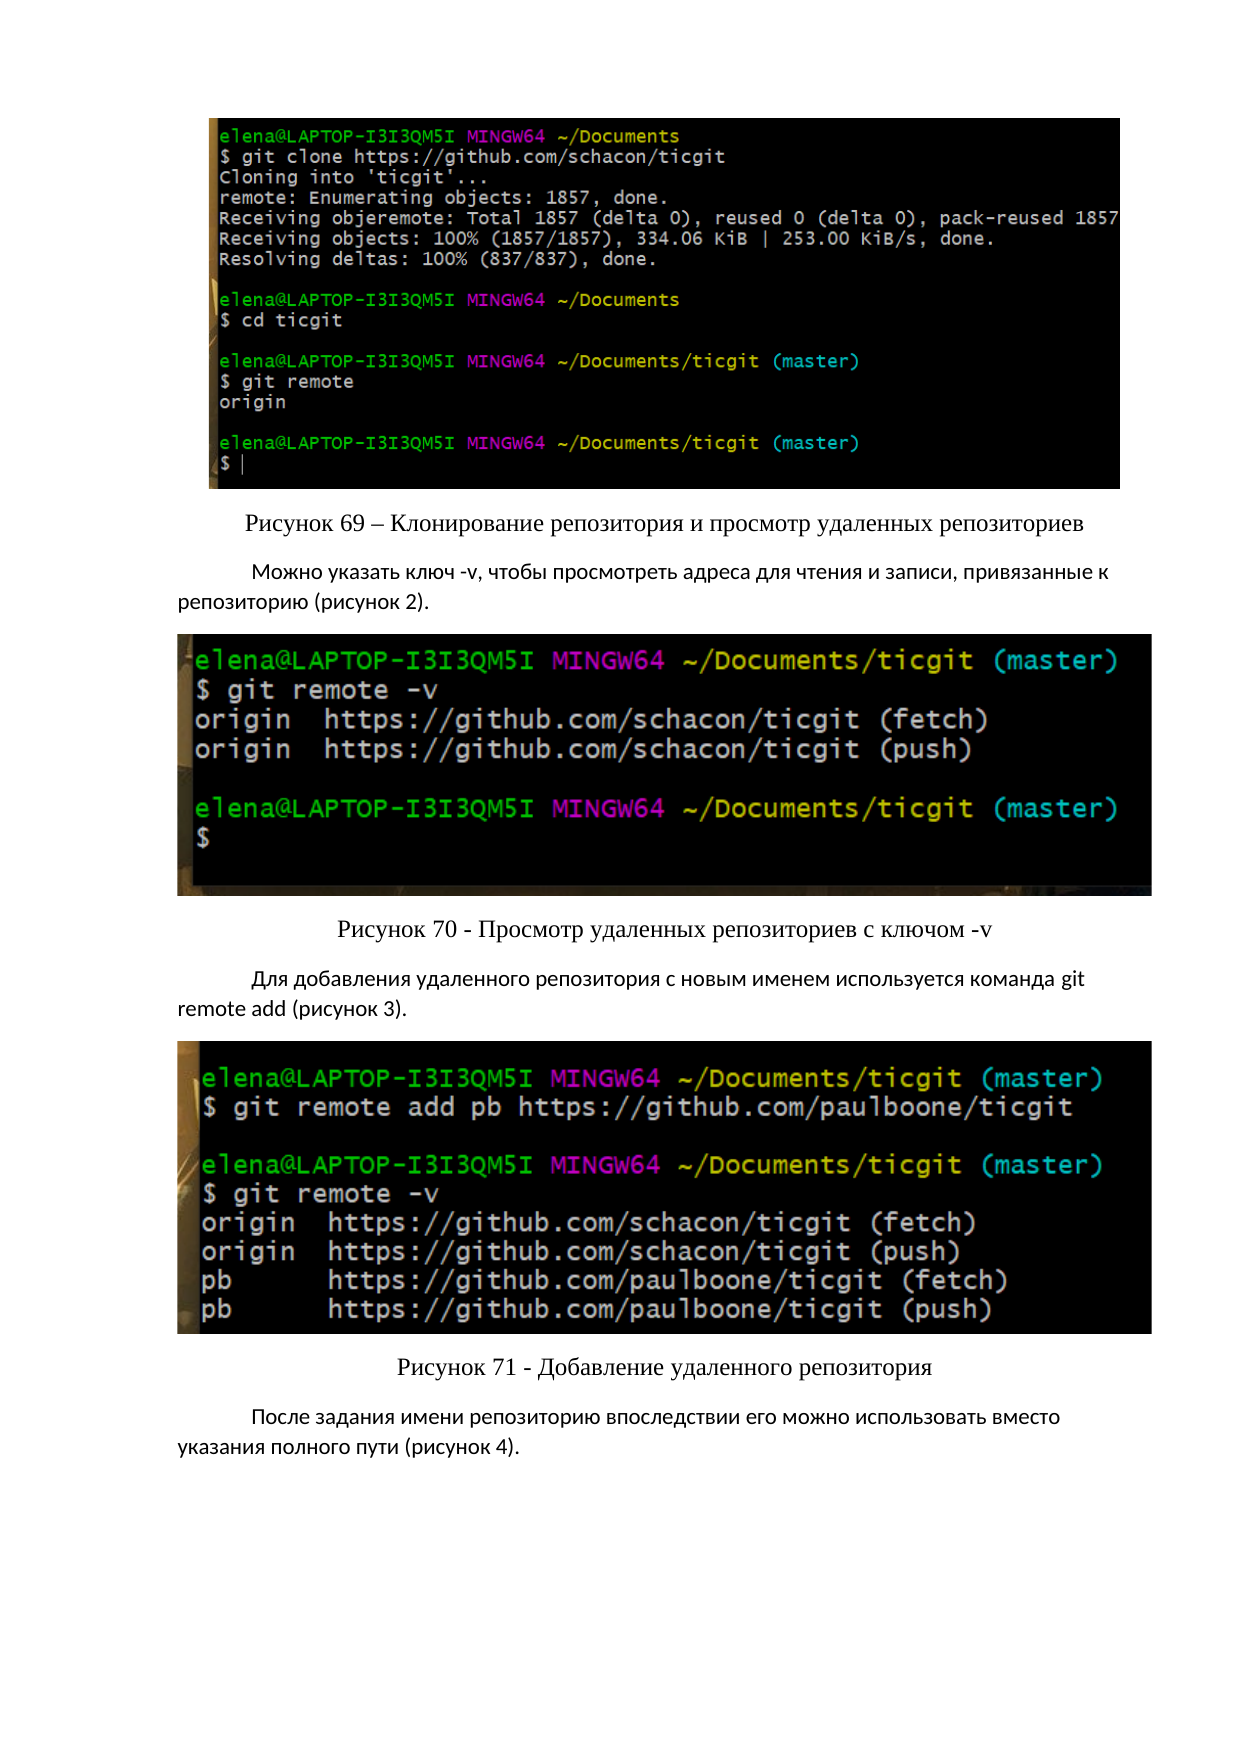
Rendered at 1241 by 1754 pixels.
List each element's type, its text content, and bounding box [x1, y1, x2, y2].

text Можно указать ключ -v, чтобы просмотреть адреса для чтения и записи, привязанные к репозиторию (рисунок 2). [177, 557, 1152, 616]
picture [177, 634, 1152, 896]
picture [177, 1041, 1152, 1334]
text Для добавления удаленного репозитория с новым именем используется команда git remote add (рисунок 3). [177, 964, 1152, 1022]
picture [208, 118, 1120, 489]
text После задания имени репозиторию впоследствии его можно использовать вместо указания полного пути (рисунок 4). [177, 1402, 1152, 1460]
